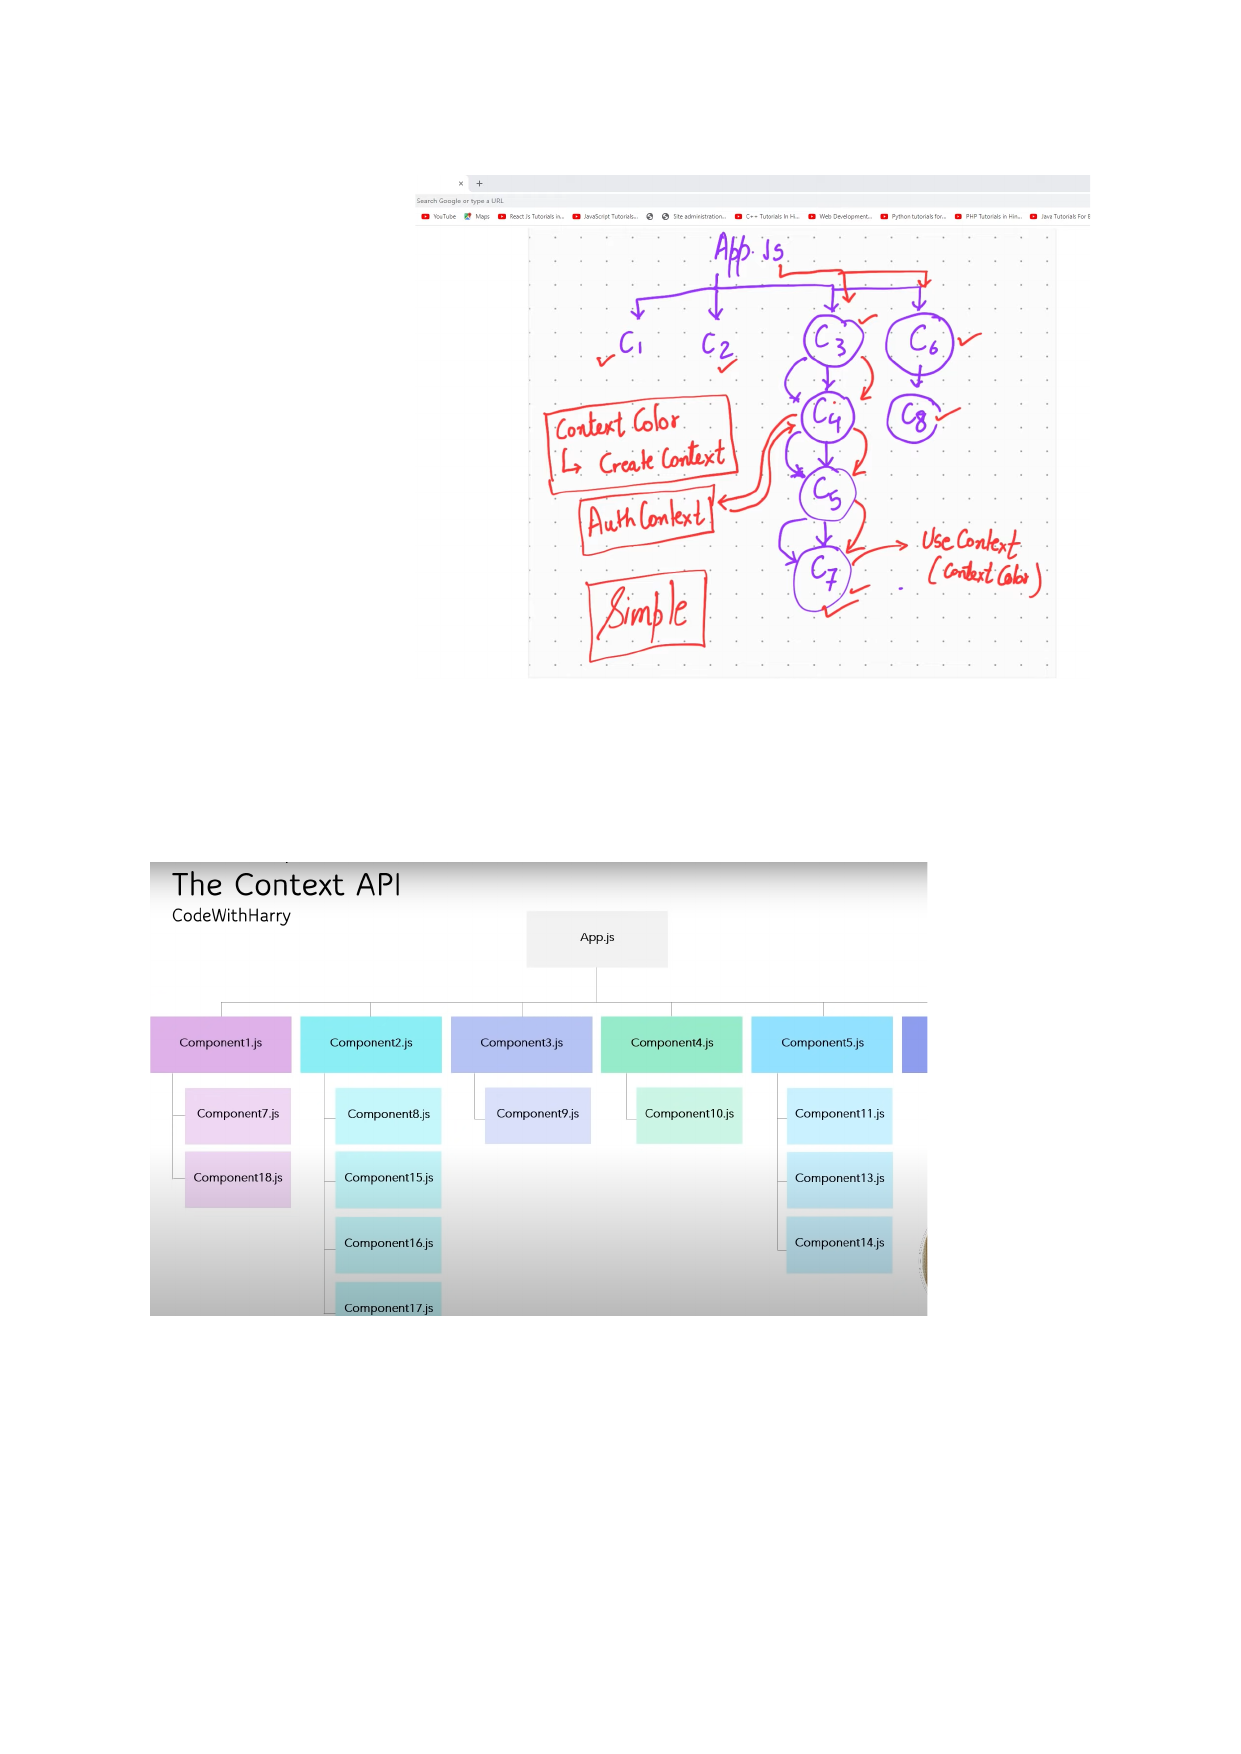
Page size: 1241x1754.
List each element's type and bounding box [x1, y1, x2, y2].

picture [150, 862, 928, 1316]
picture [415, 175, 1091, 679]
